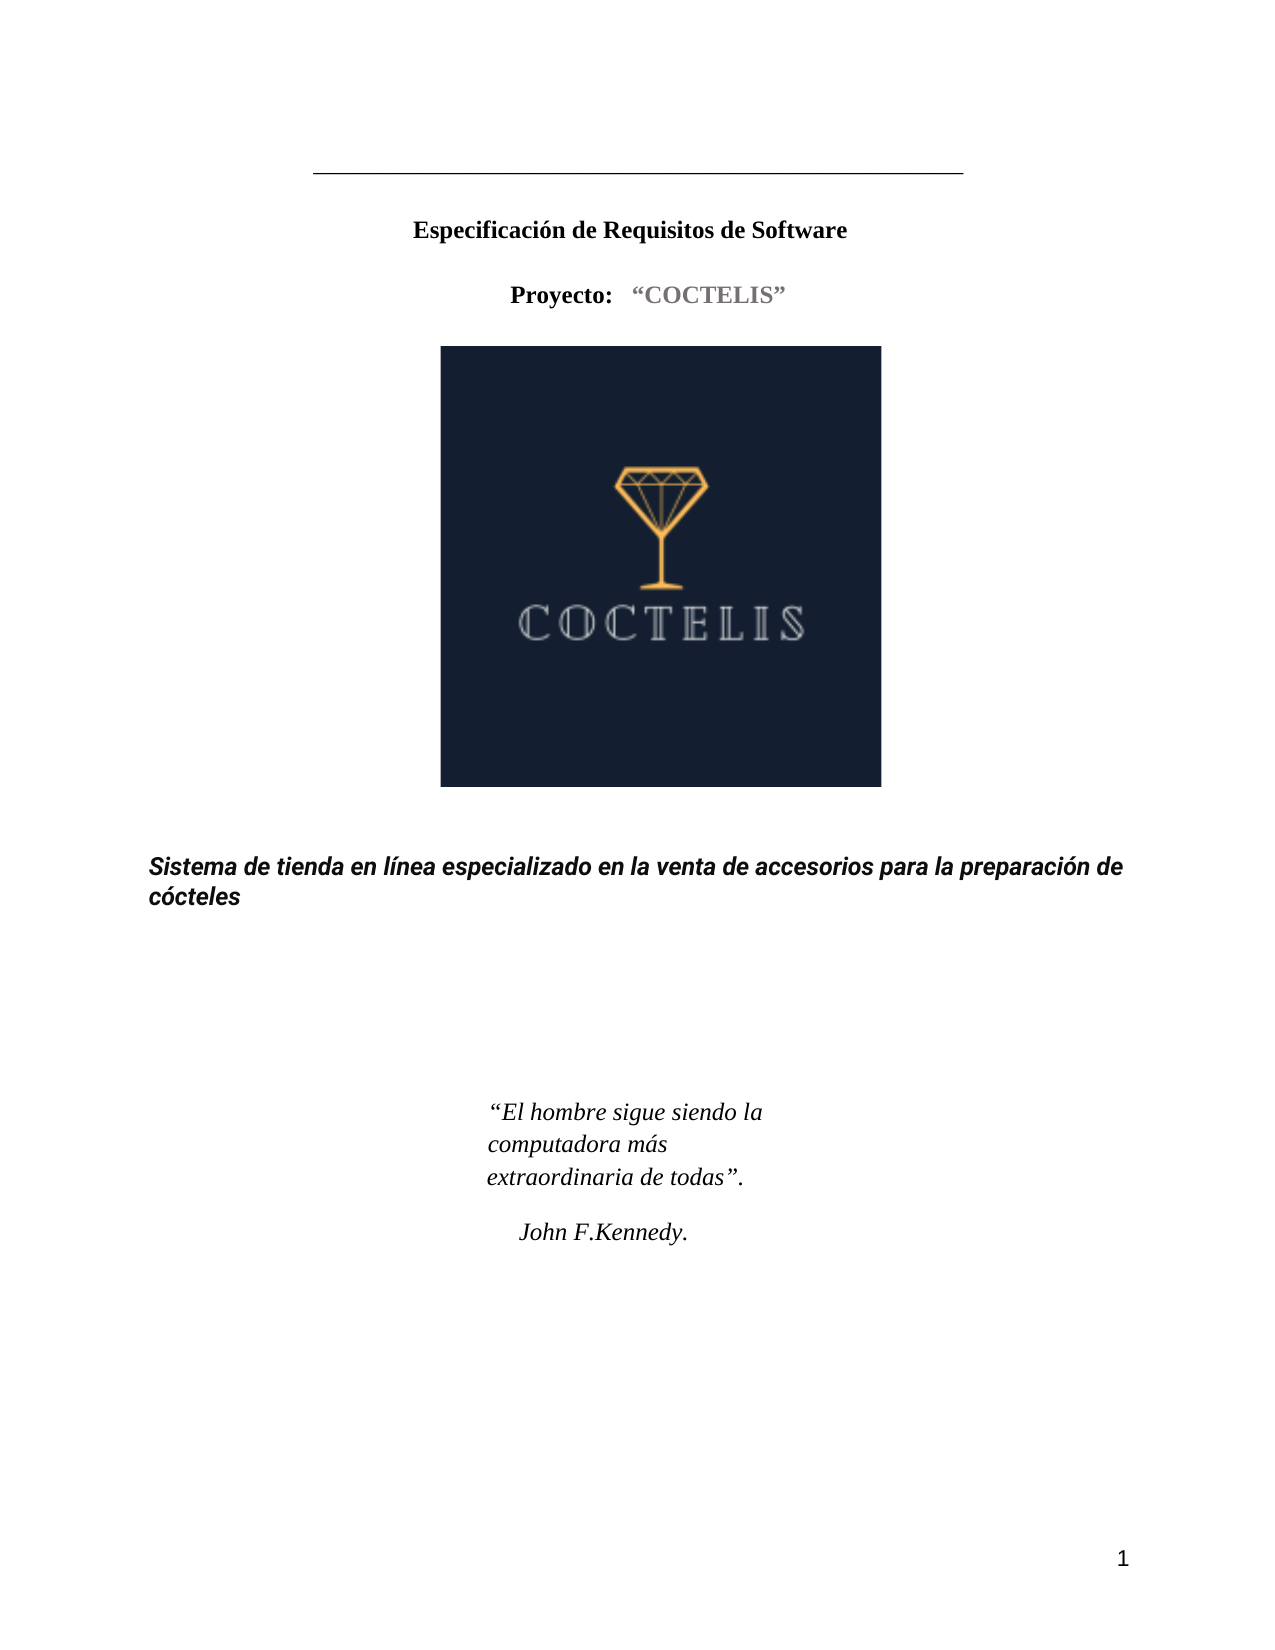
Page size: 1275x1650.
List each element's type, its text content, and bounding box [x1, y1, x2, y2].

text ____________________________________________________ [147, 148, 1129, 177]
text Especificación de Requisitos de Software [413, 215, 1129, 244]
text computadora más [147, 1129, 1008, 1158]
picture [440, 346, 882, 787]
text extraordinaria de todas”. [147, 1162, 1084, 1191]
text Sistema de tienda en línea especializado en la venta de accesorios para la preparación de cócteles [241, 853, 1129, 911]
text “El hombre sigue siendo la [147, 1097, 1103, 1125]
text John F.Kennedy. [147, 1217, 1063, 1246]
text Proyecto: “COCTELIS” [147, 280, 786, 309]
